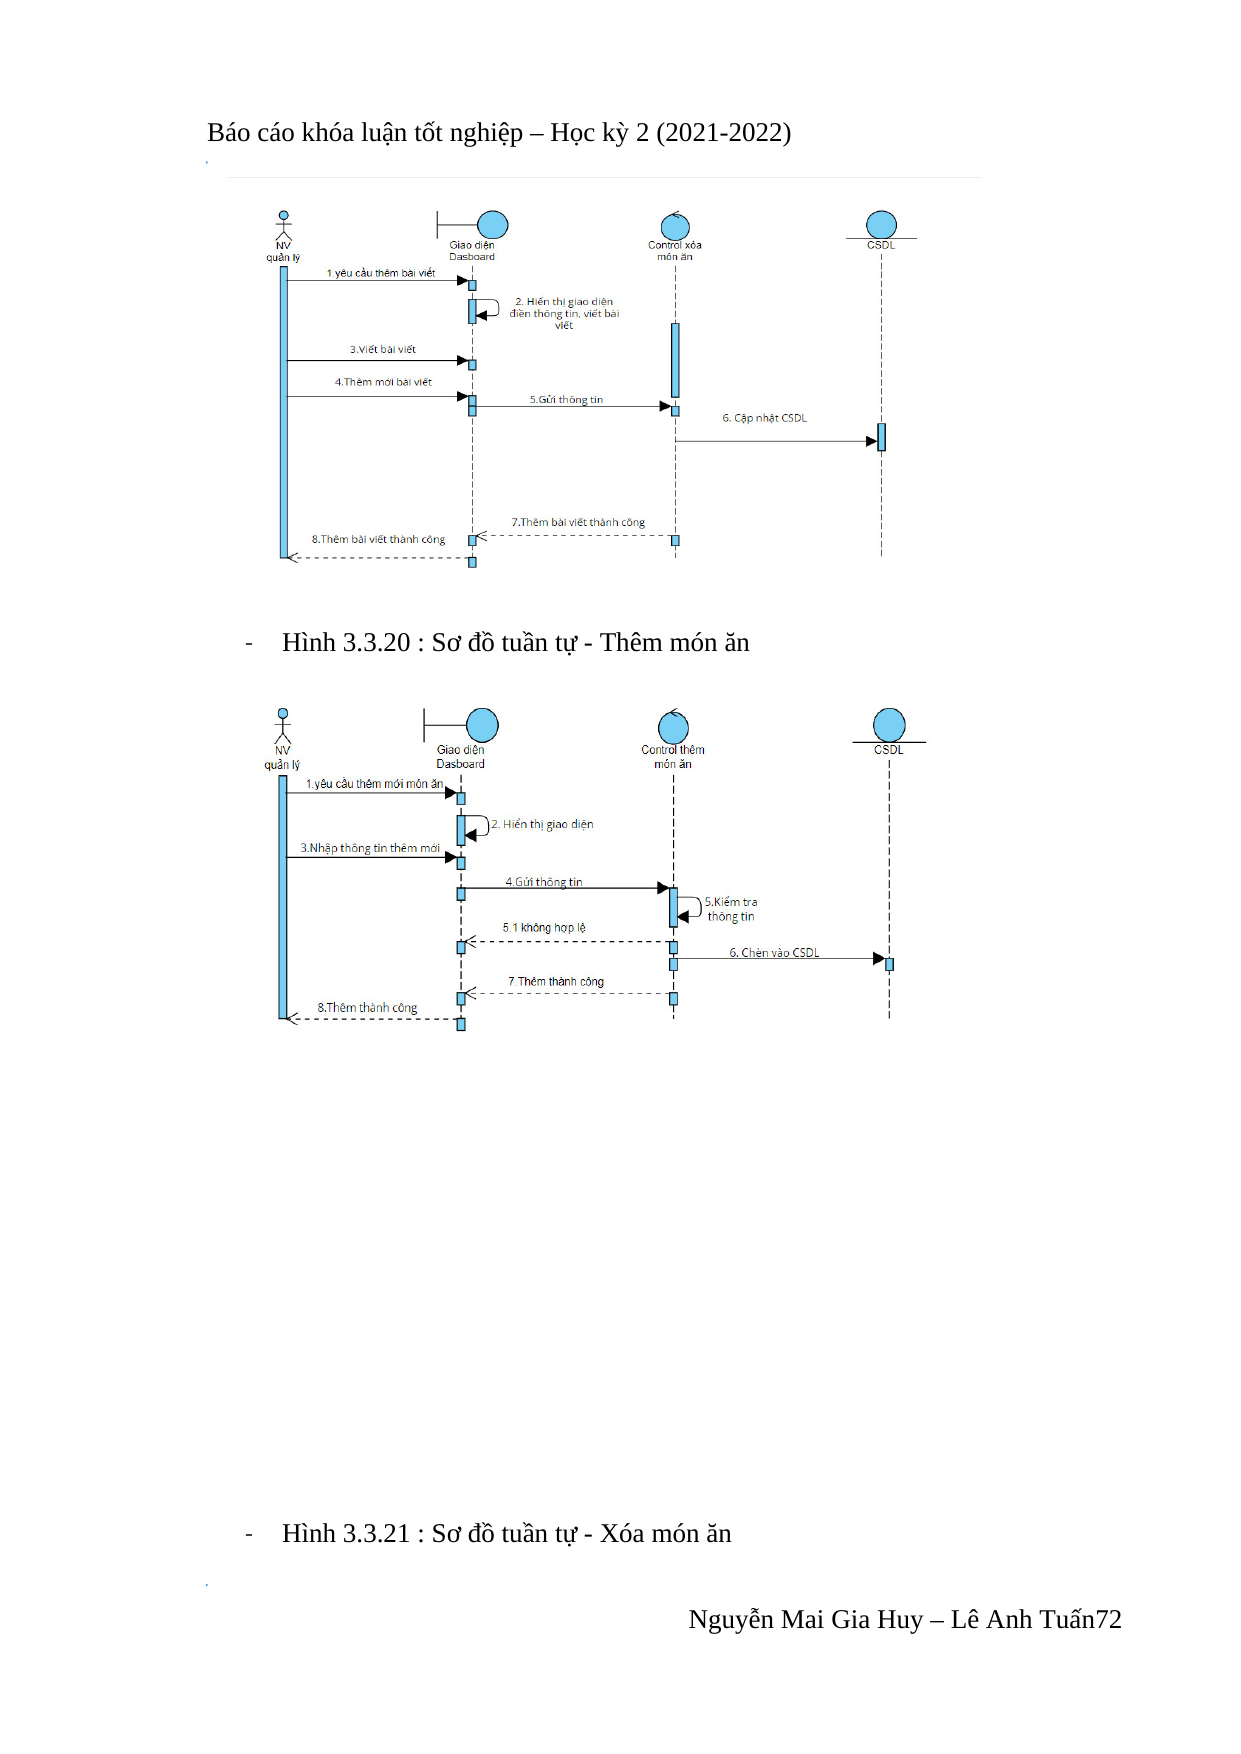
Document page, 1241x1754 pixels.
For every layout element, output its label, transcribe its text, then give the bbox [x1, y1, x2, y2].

picture [228, 177, 982, 611]
list Hình 3.3.21 : Sơ đồ tuần tự - Xóa món ăn [244, 1517, 1122, 1549]
list Hình 3.3.20 : Sơ đồ tuần tự - Thêm món ăn [244, 626, 1122, 658]
picture [228, 674, 999, 1082]
